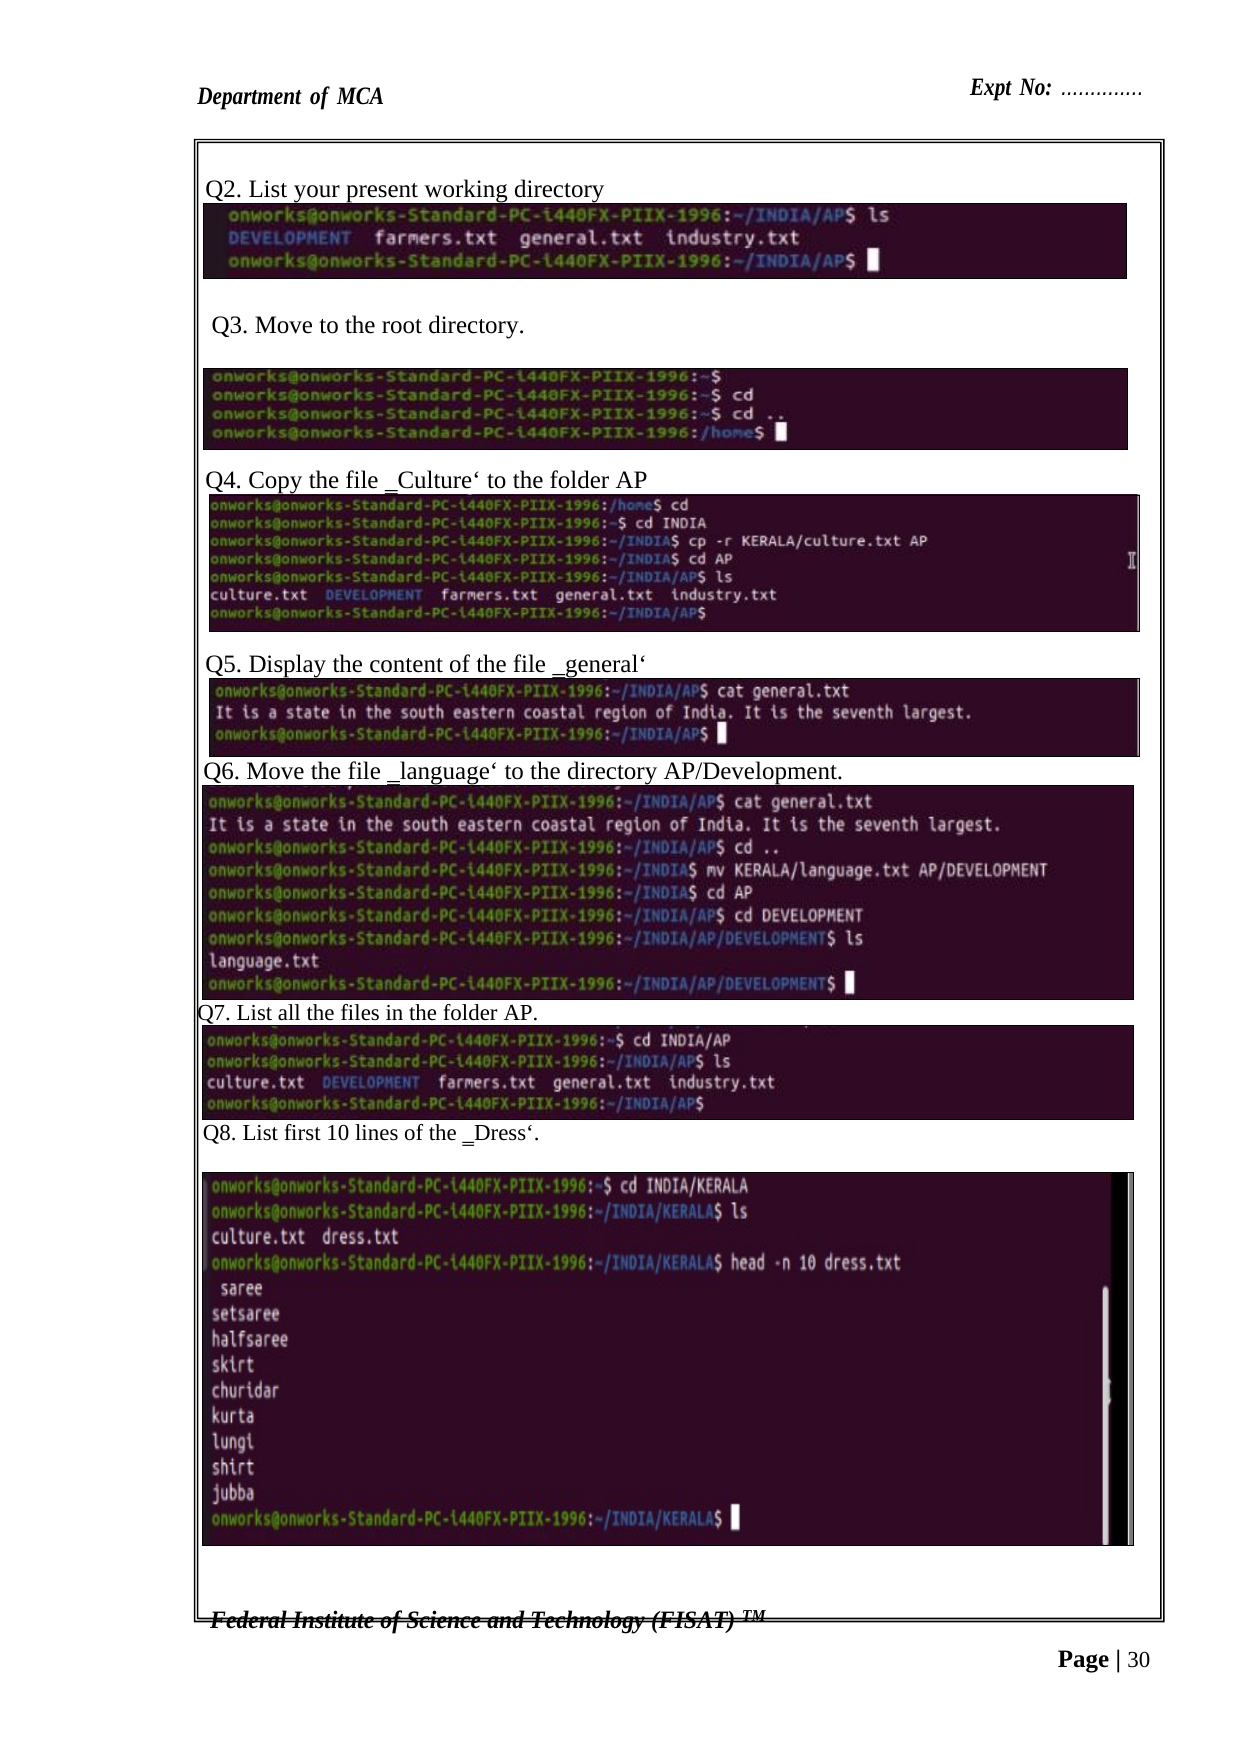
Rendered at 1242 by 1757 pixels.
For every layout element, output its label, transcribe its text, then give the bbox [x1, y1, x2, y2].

text Q8. List first 10 lines of the ‗Dress‘. [203, 1119, 1217, 1146]
picture [203, 786, 1133, 999]
subtitle Federal Institute of Science and Technology (FISAT) TM [210, 1605, 1217, 1634]
text Q4. Copy the file ‗Culture‘ to the folder AP [205, 465, 1217, 494]
picture [210, 679, 1139, 756]
picture [204, 369, 1127, 449]
picture [204, 204, 1126, 278]
picture [203, 1026, 1133, 1119]
text Q2. List your present working directory [205, 174, 1217, 203]
text Q5. Display the content of the file ‗general‘ [205, 649, 1217, 678]
text Q3. Move to the root directory. [211, 310, 1217, 339]
picture [210, 496, 1139, 631]
picture [203, 1173, 1133, 1545]
text Q6. Move the file ‗language‘ to the directory AP/Development. [203, 756, 1217, 785]
text Q7. List all the files in the folder AP. [197, 999, 1217, 1025]
